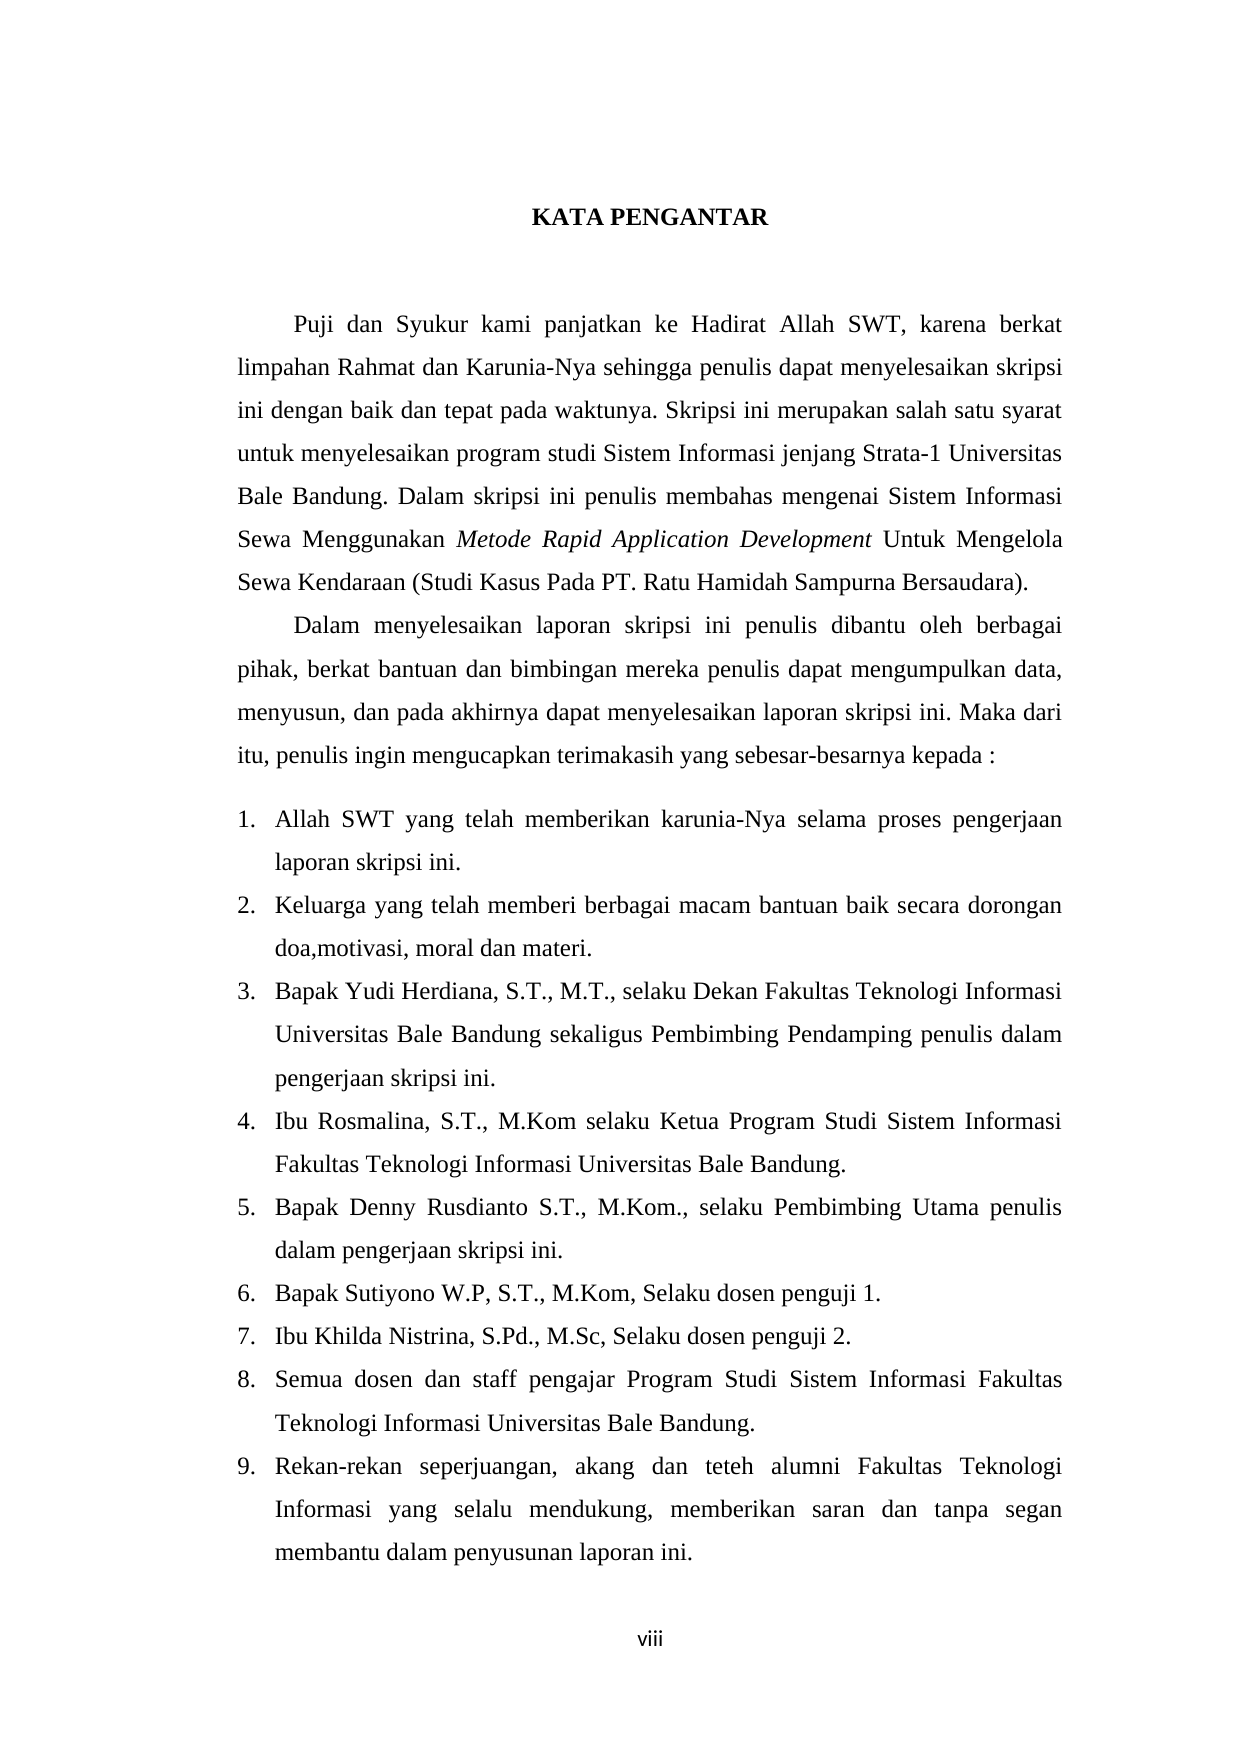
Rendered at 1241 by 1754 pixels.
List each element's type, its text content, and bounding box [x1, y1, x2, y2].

list Rekan-rekan seperjuangan, akang dan teteh alumni Fakultas Teknologi Informasi yang selalu mendukung, memberikan saran dan tanpa segan membantu dalam penyusunan laporan ini. [237, 1451, 1063, 1566]
list Bapak Yudi Herdiana, S.T., M.T., selaku Dekan Fakultas Teknologi Informasi Universitas Bale Bandung sekaligus Pembimbing Pendamping penulis dalam pengerjaan skripsi ini. [237, 976, 1063, 1091]
list Bapak Denny Rusdianto S.T., M.Kom., selaku Pembimbing Utama penulis dalam pengerjaan skripsi ini. [237, 1192, 1063, 1264]
list Ibu Rosmalina, S.T., M.Kom selaku Ketua Program Studi Sistem Informasi Fakultas Teknologi Informasi Universitas Bale Bandung. [237, 1106, 1063, 1178]
text Puji dan Syukur kami panjatkan ke Hadirat Allah SWT, karena berkat limpahan Rahmat dan Karunia-Nya sehingga penulis dapat menyelesaikan skripsi ini dengan baik dan tepat pada waktunya. Skripsi ini merupakan salah satu syarat untuk menyelesaikan program studi Sistem Informasi jenjang Strata-1 Universitas Bale Bandung. Dalam skripsi ini penulis membahas mengenai Sistem Informasi Sewa Menggunakan Metode Rapid Application Development Untuk Mengelola Sewa Kendaraan (Studi Kasus Pada PT. Ratu Hamidah Sampurna Bersaudara). [237, 309, 1063, 596]
subtitle KATA PENGANTAR [237, 202, 1063, 231]
list Keluarga yang telah memberi berbagai macam bantuan baik secara dorongan doa,motivasi, moral dan materi. [237, 890, 1063, 962]
list Semua dosen dan staff pengajar Program Studi Sistem Informasi Fakultas Teknologi Informasi Universitas Bale Bandung. [237, 1364, 1063, 1436]
list Ibu Khilda Nistrina, S.Pd., M.Sc, Selaku dosen penguji 2. [237, 1321, 1063, 1350]
list Bapak Sutiyono W.P, S.T., M.Kom, Selaku dosen penguji 1. [237, 1278, 1063, 1307]
text Dalam menyelesaikan laporan skripsi ini penulis dibantu oleh berbagai pihak, berkat bantuan dan bimbingan mereka penulis dapat mengumpulkan data, menyusun, dan pada akhirnya dapat menyelesaikan laporan skripsi ini. Maka dari itu, penulis ingin mengucapkan terimakasih yang sebesar-besarnya kepada : [237, 611, 1063, 769]
list Allah SWT yang telah memberikan karunia-Nya selama proses pengerjaan laporan skripsi ini. [237, 804, 1063, 876]
